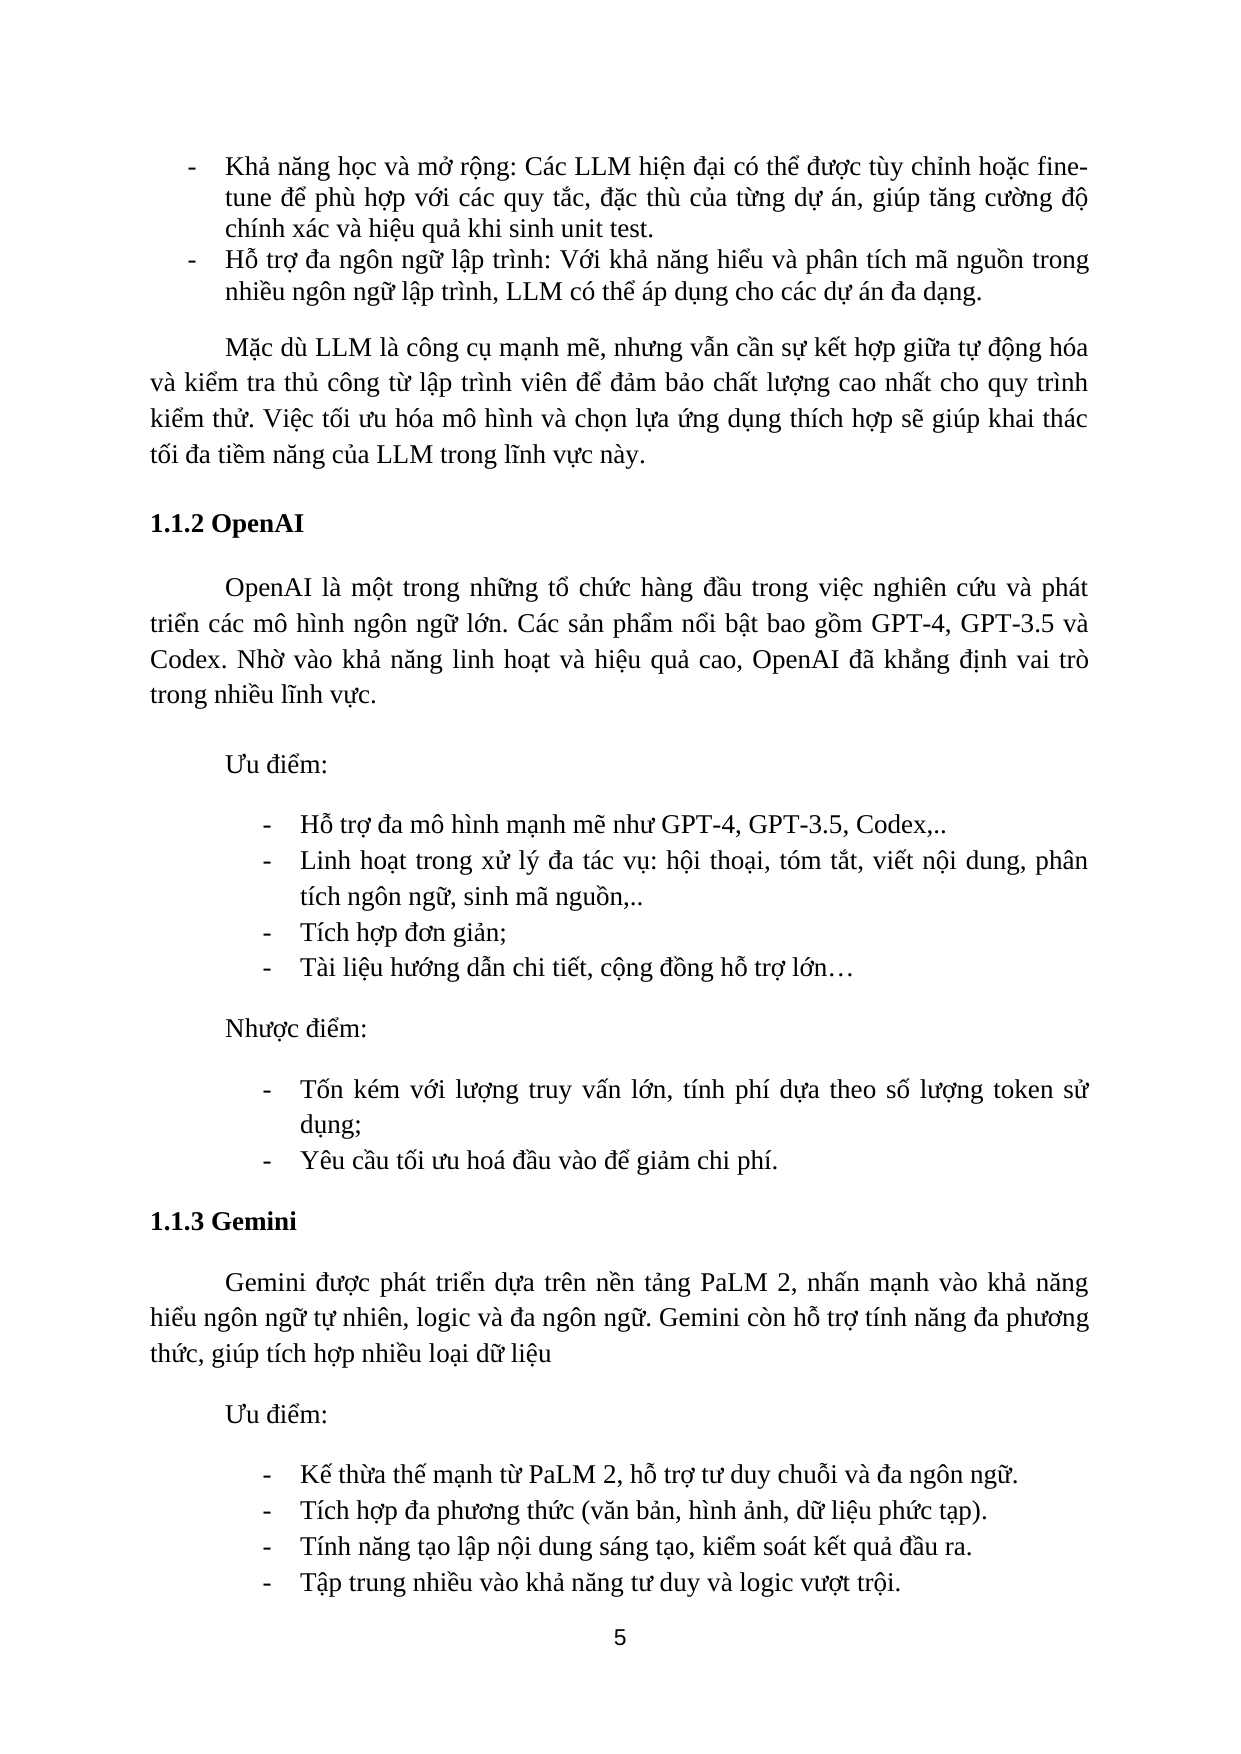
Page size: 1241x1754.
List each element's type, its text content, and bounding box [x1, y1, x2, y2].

list Khả năng học và mở rộng: Các LLM hiện đại có thể được tùy chỉnh hoặc fine-tune để phù hợp với các quy tắc, đặc thù của từng dự án, giúp tăng cường độ chính xác và hiệu quả khi sinh unit test. [187, 150, 1090, 243]
list Tích hợp đa phương thức (văn bản, hình ảnh, dữ liệu phức tạp). [262, 1494, 1090, 1526]
text Gemini được phát triển dựa trên nền tảng PaLM 2, nhấn mạnh vào khả năng hiểu ngôn ngữ tự nhiên, logic và đa ngôn ngữ. Gemini còn hỗ trợ tính năng đa phương thức, giúp tích hợp nhiều loại dữ liệu [150, 1266, 1090, 1368]
list Hỗ trợ đa mô hình mạnh mẽ như GPT-4, GPT-3.5, Codex,.. [262, 808, 1090, 839]
text Nhược điểm: [150, 1012, 1090, 1043]
list Kế thừa thế mạnh từ PaLM 2, hỗ trợ tư duy chuỗi và đa ngôn ngữ. [262, 1459, 1090, 1490]
text Mặc dù LLM là công cụ mạnh mẽ, nhưng vẫn cần sự kết hợp giữa tự động hóa và kiểm tra thủ công từ lập trình viên để đảm bảo chất lượng cao nhất cho quy trình kiểm thử. Việc tối ưu hóa mô hình và chọn lựa ứng dụng thích hợp sẽ giúp khai thác tối đa tiềm năng của LLM trong lĩnh vực này. [150, 331, 1090, 469]
text OpenAI là một trong những tổ chức hàng đầu trong việc nghiên cứu và phát triển các mô hình ngôn ngữ lớn. Các sản phẩm nổi bật bao gồm GPT-4, GPT-3.5 và Codex. Nhờ vào khả năng linh hoạt và hiệu quả cao, OpenAI đã khẳng định vai trò trong nhiều lĩnh vực. [150, 571, 1090, 710]
list Linh hoạt trong xử lý đa tác vụ: hội thoại, tóm tắt, viết nội dung, phân tích ngôn ngữ, sinh mã nguồn,.. [262, 844, 1090, 911]
list Hỗ trợ đa ngôn ngữ lập trình: Với khả năng hiểu và phân tích mã nguồn trong nhiều ngôn ngữ lập trình, LLM có thể áp dụng cho các dự án đa dạng. [187, 243, 1090, 306]
list Yêu cầu tối ưu hoá đầu vào để giảm chi phí. [262, 1144, 1090, 1175]
text Ưu điểm: [225, 748, 1090, 779]
list Tốn kém với lượng truy vấn lớn, tính phí dựa theo số lượng token sử dụng; [262, 1073, 1090, 1140]
subtitle 1.1.2 OpenAI [150, 507, 1090, 538]
list Tài liệu hướng dẫn chi tiết, cộng đồng hỗ trợ lớn… [262, 951, 1090, 982]
list Tính năng tạo lập nội dung sáng tạo, kiểm soát kết quả đầu ra. [262, 1530, 1090, 1561]
list Tích hợp đơn giản; [262, 916, 1090, 947]
list Tập trung nhiều vào khả năng tư duy và logic vượt trội. [262, 1566, 1090, 1597]
text 1.1.3 Gemini [150, 1205, 1090, 1236]
text Ưu điểm: [225, 1398, 1090, 1429]
